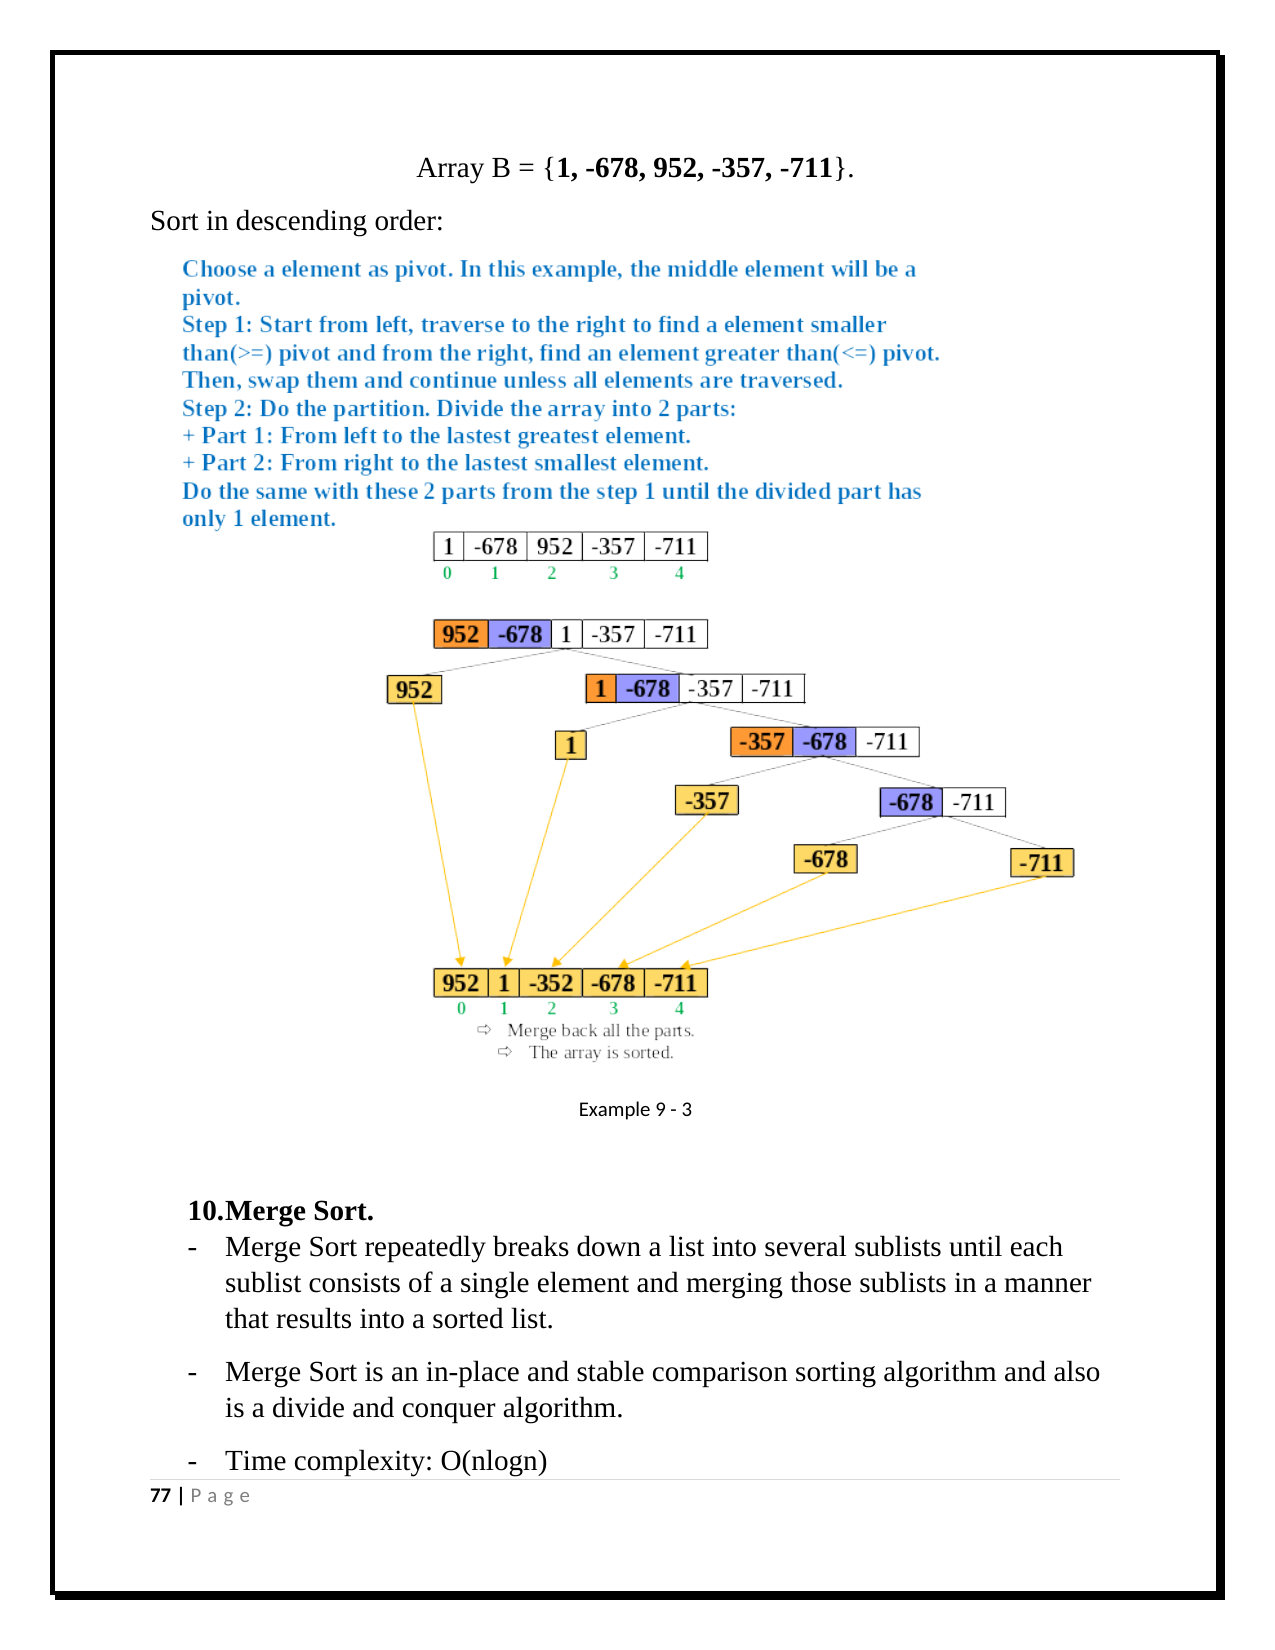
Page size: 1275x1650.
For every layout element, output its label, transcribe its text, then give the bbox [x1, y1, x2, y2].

list Time complexity: O(nlogn) [187, 1443, 1120, 1477]
list Merge Sort is an in-place and stable comparison sorting algorithm and also is a divide and conquer algorithm. [187, 1354, 1120, 1424]
list Merge Sort repeatedly breaks down a list into several sublists until each sublist consists of a single element and merging those sublists in a manner that results into a sorted list. [187, 1229, 1120, 1335]
subtitle Merge Sort. [187, 1193, 1120, 1227]
text Example 9 - 3 [150, 1096, 1120, 1122]
text Sort in descending order: [150, 203, 1120, 236]
text Array B = {1, -678, 952, -357, -711}. [150, 150, 1120, 183]
